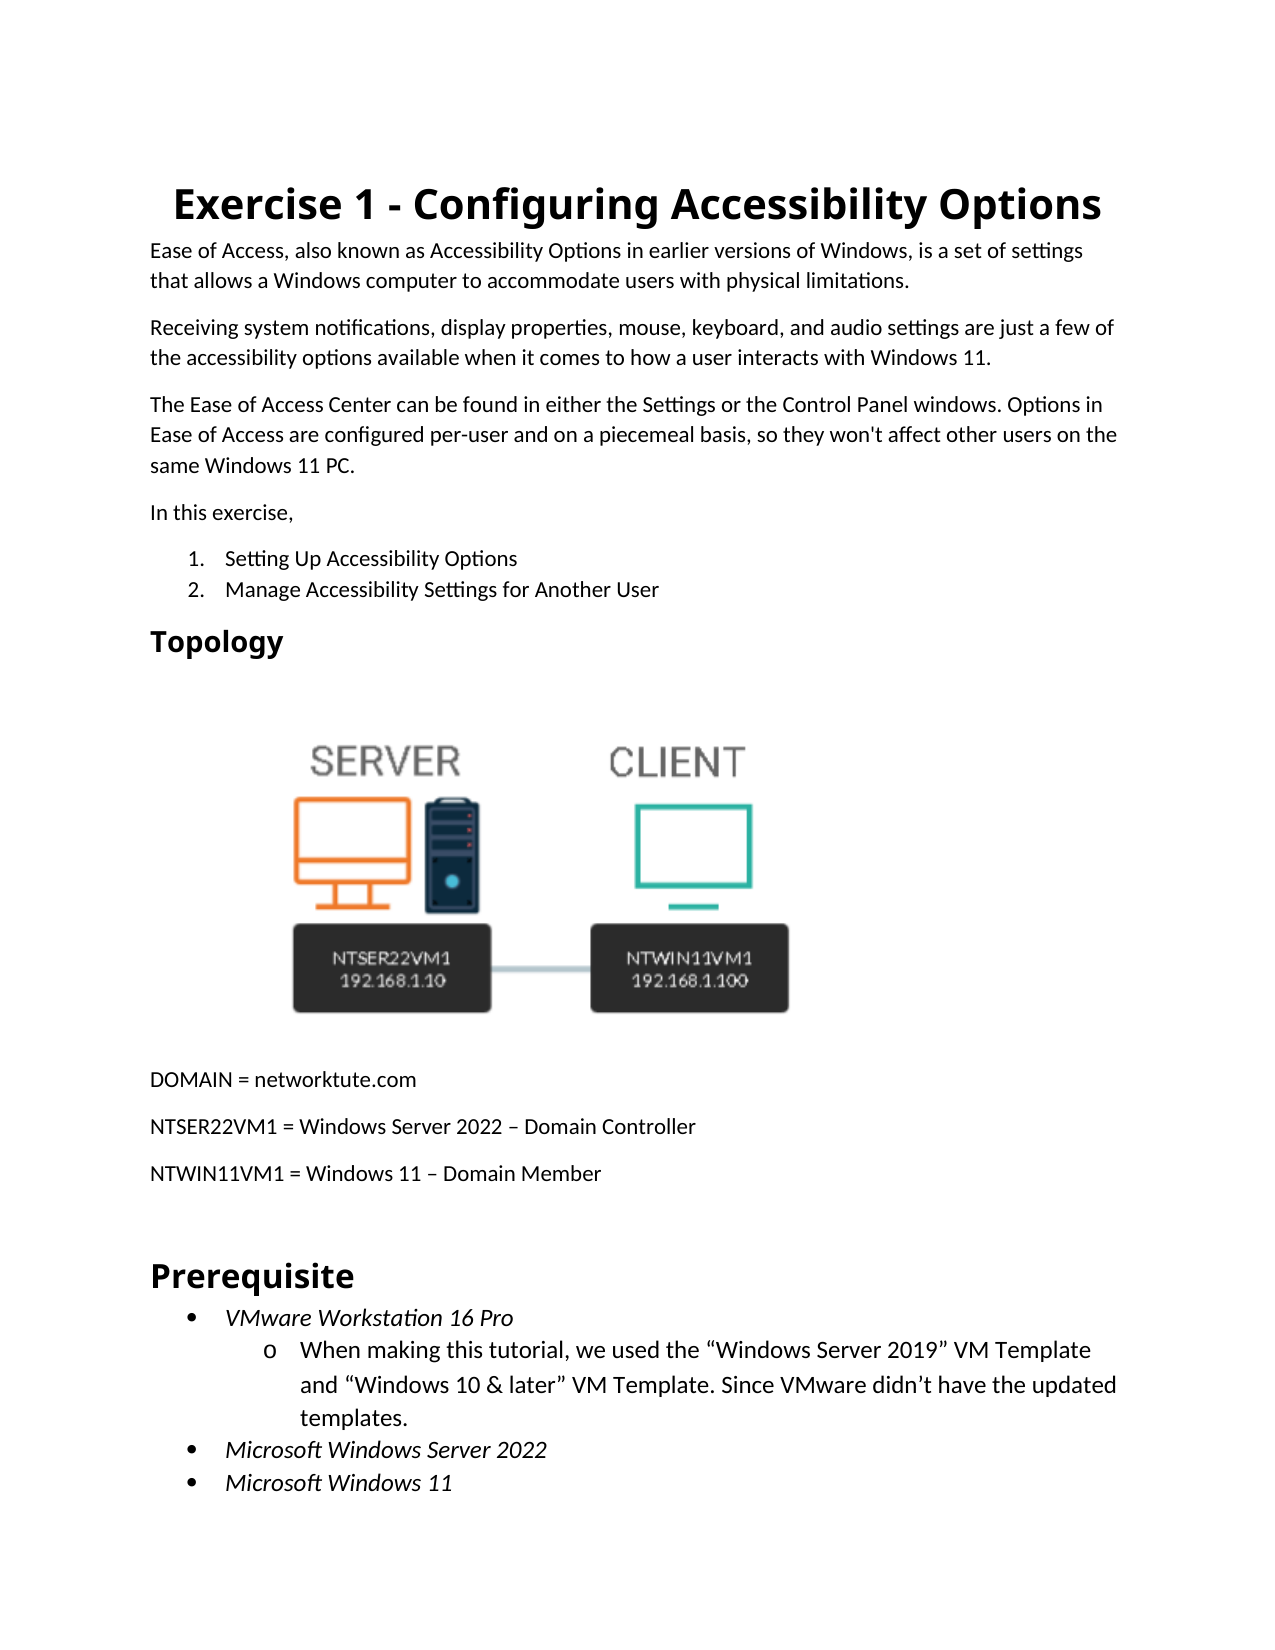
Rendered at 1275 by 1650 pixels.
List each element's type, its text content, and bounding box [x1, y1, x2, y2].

subtitle Exercise 1 - Configuring Accessibility Options [150, 175, 1125, 232]
text The Ease of Access Center can be found in either the Settings or the Control Panel windows. Options in Ease of Access are configured per-user and on a piecemeal basis, so they won't affect other users on the same Windows 11 PC. [150, 390, 1125, 479]
list Setting Up Accessibility Options [187, 544, 1125, 573]
list VMware Workstation 16 Pro [187, 1302, 1125, 1332]
text In this exercise, [150, 498, 1125, 526]
text Receiving system notifications, display properties, mouse, keyboard, and audio settings are just a few of the accessibility options available when it comes to how a user interacts with Windows 11. [150, 313, 1125, 372]
list Microsoft Windows Server 2022 [187, 1435, 1125, 1465]
text Ease of Access, also known as Accessibility Options in earlier versions of Windows, is a set of settings that allows a Windows computer to accommodate users with physical limitations. [150, 236, 1125, 294]
picture [150, 711, 969, 1047]
list When making this tutorial, we used the “Windows Server 2019” VM Template and “Windows 10 & later” VM Template. Since VMware didn’t have the updated templates. [262, 1335, 1125, 1432]
list Manage Accessibility Settings for Another User [187, 575, 1125, 603]
subtitle Topology [150, 622, 1125, 661]
text NTWIN11VM1 = Windows 11 – Domain Member [150, 1159, 1125, 1187]
subtitle Prerequisite [150, 1253, 1125, 1298]
list Microsoft Windows 11 [187, 1468, 1125, 1498]
text NTSER22VM1 = Windows Server 2022 – Domain Controller [150, 1112, 1125, 1140]
text DOMAIN = networktute.com [150, 1065, 1125, 1093]
